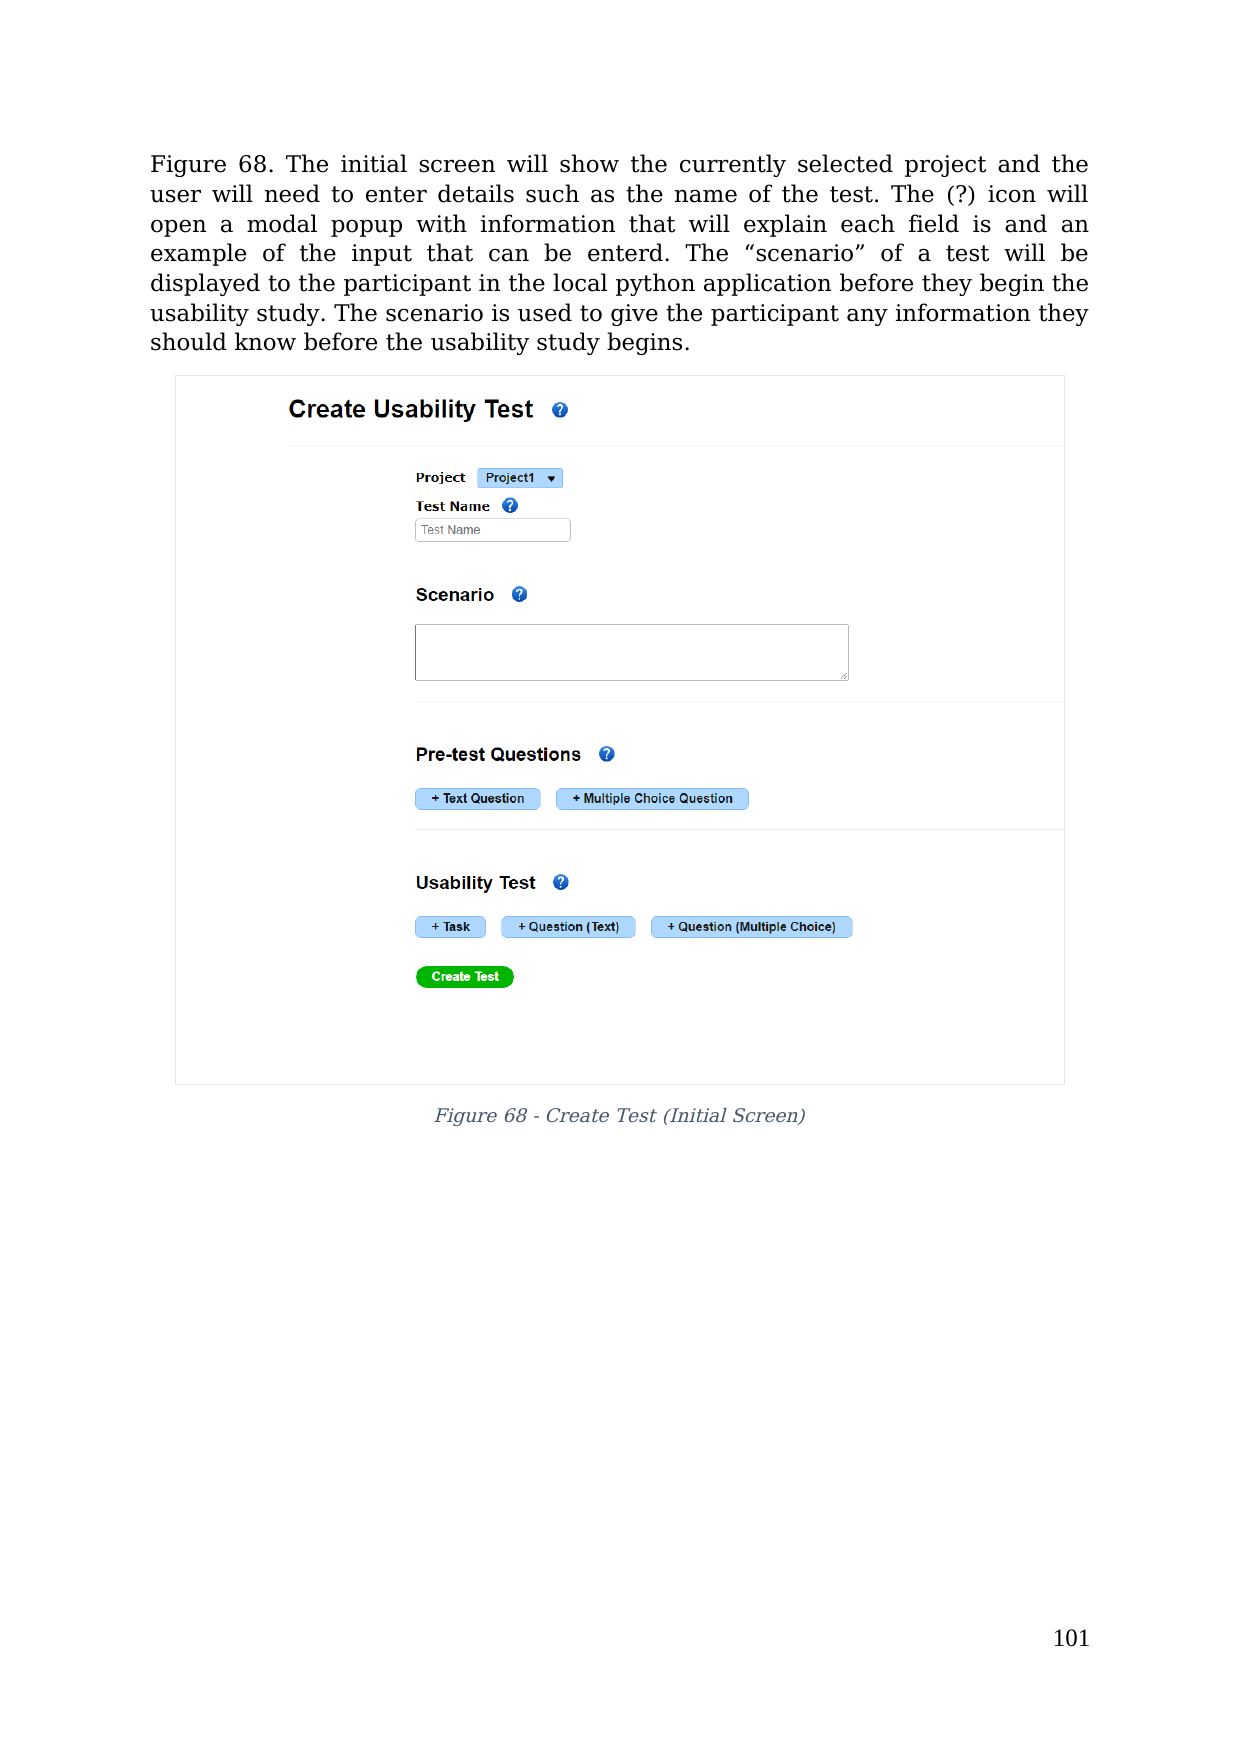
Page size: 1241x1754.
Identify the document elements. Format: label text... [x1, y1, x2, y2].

picture [176, 376, 1064, 1084]
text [150, 150, 1090, 356]
